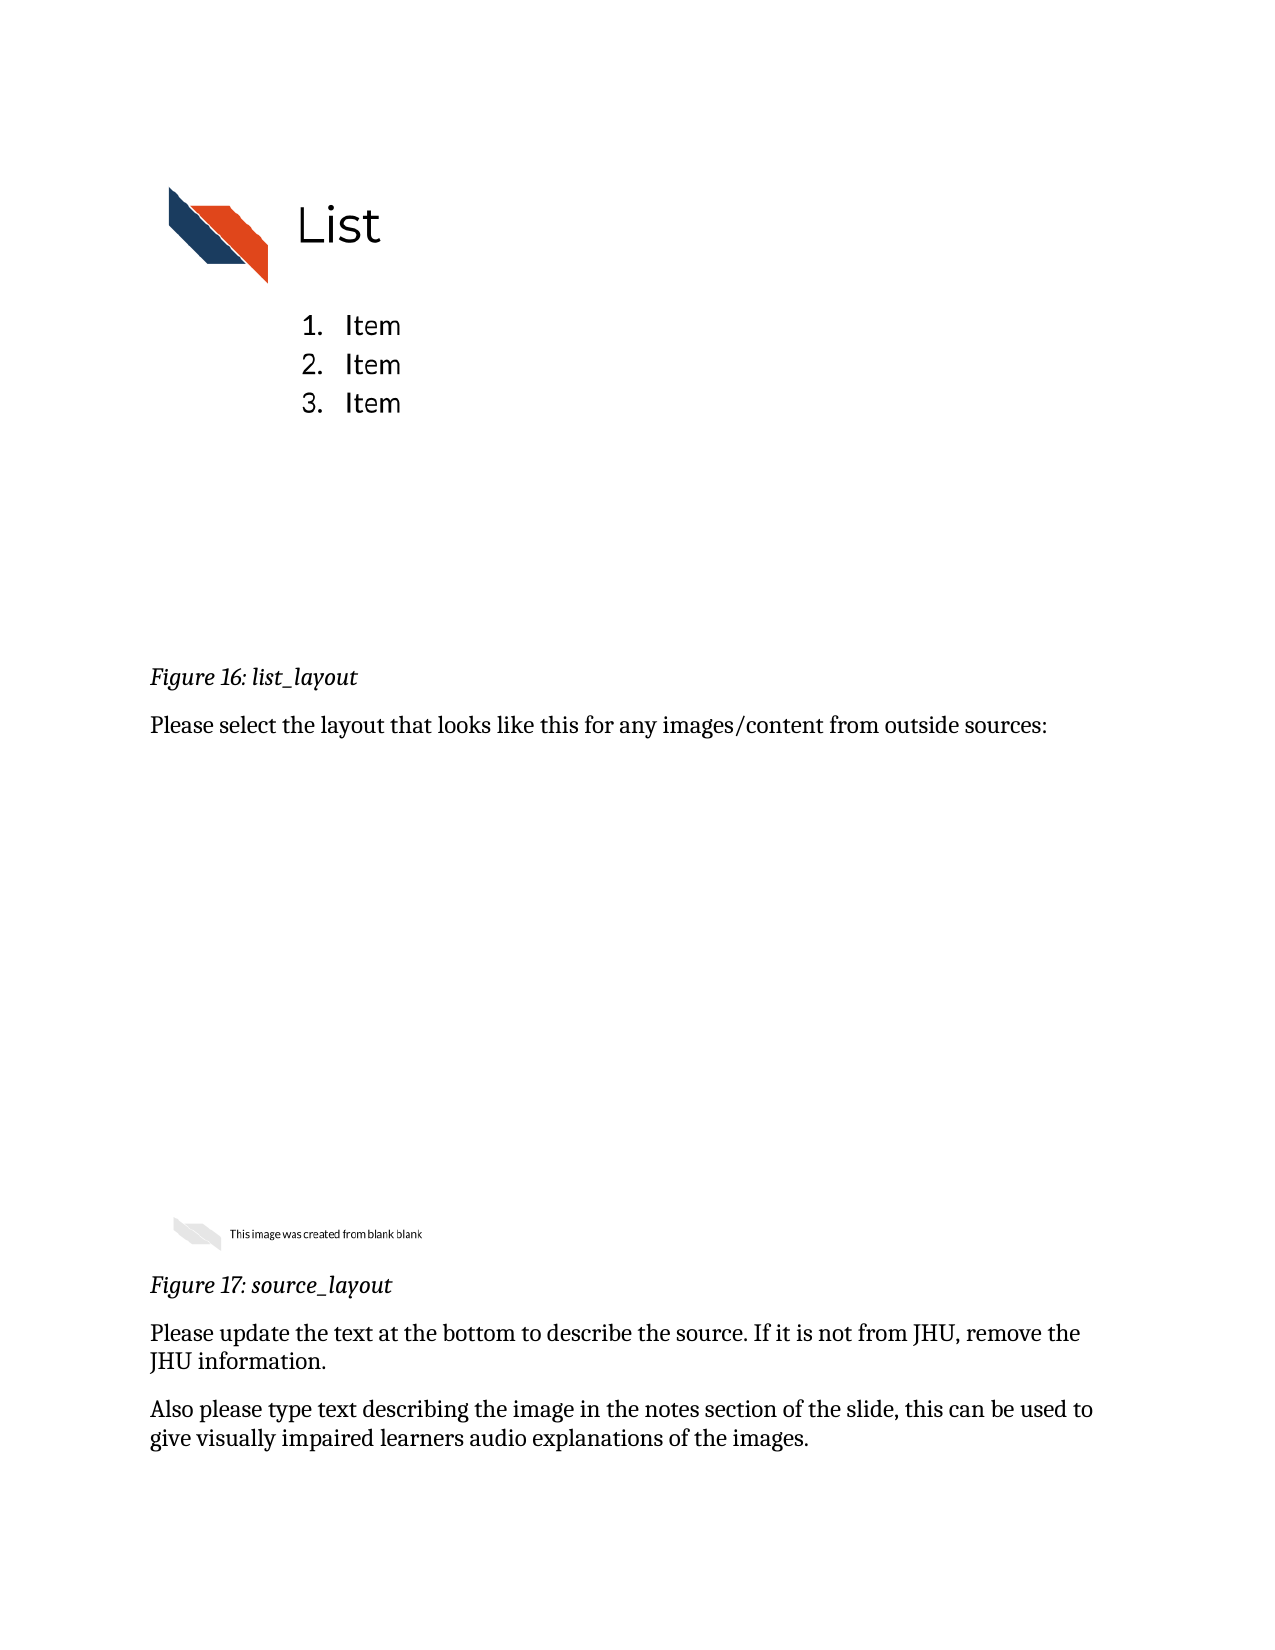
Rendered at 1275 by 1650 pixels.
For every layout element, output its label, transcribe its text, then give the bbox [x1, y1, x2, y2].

picture [168, 758, 1044, 1251]
text Also please type text describing the image in the notes section of the slide, this can be used to give visually impaired learners audio explanations of the images. [150, 1395, 1125, 1452]
text Please select the layout that looks like this for any images/content from outside sources: [150, 711, 1125, 739]
text Please update the text at the bottom to describe the source. If it is not from JHU, remove the JHU information. [150, 1318, 1125, 1376]
picture [168, 150, 1044, 643]
